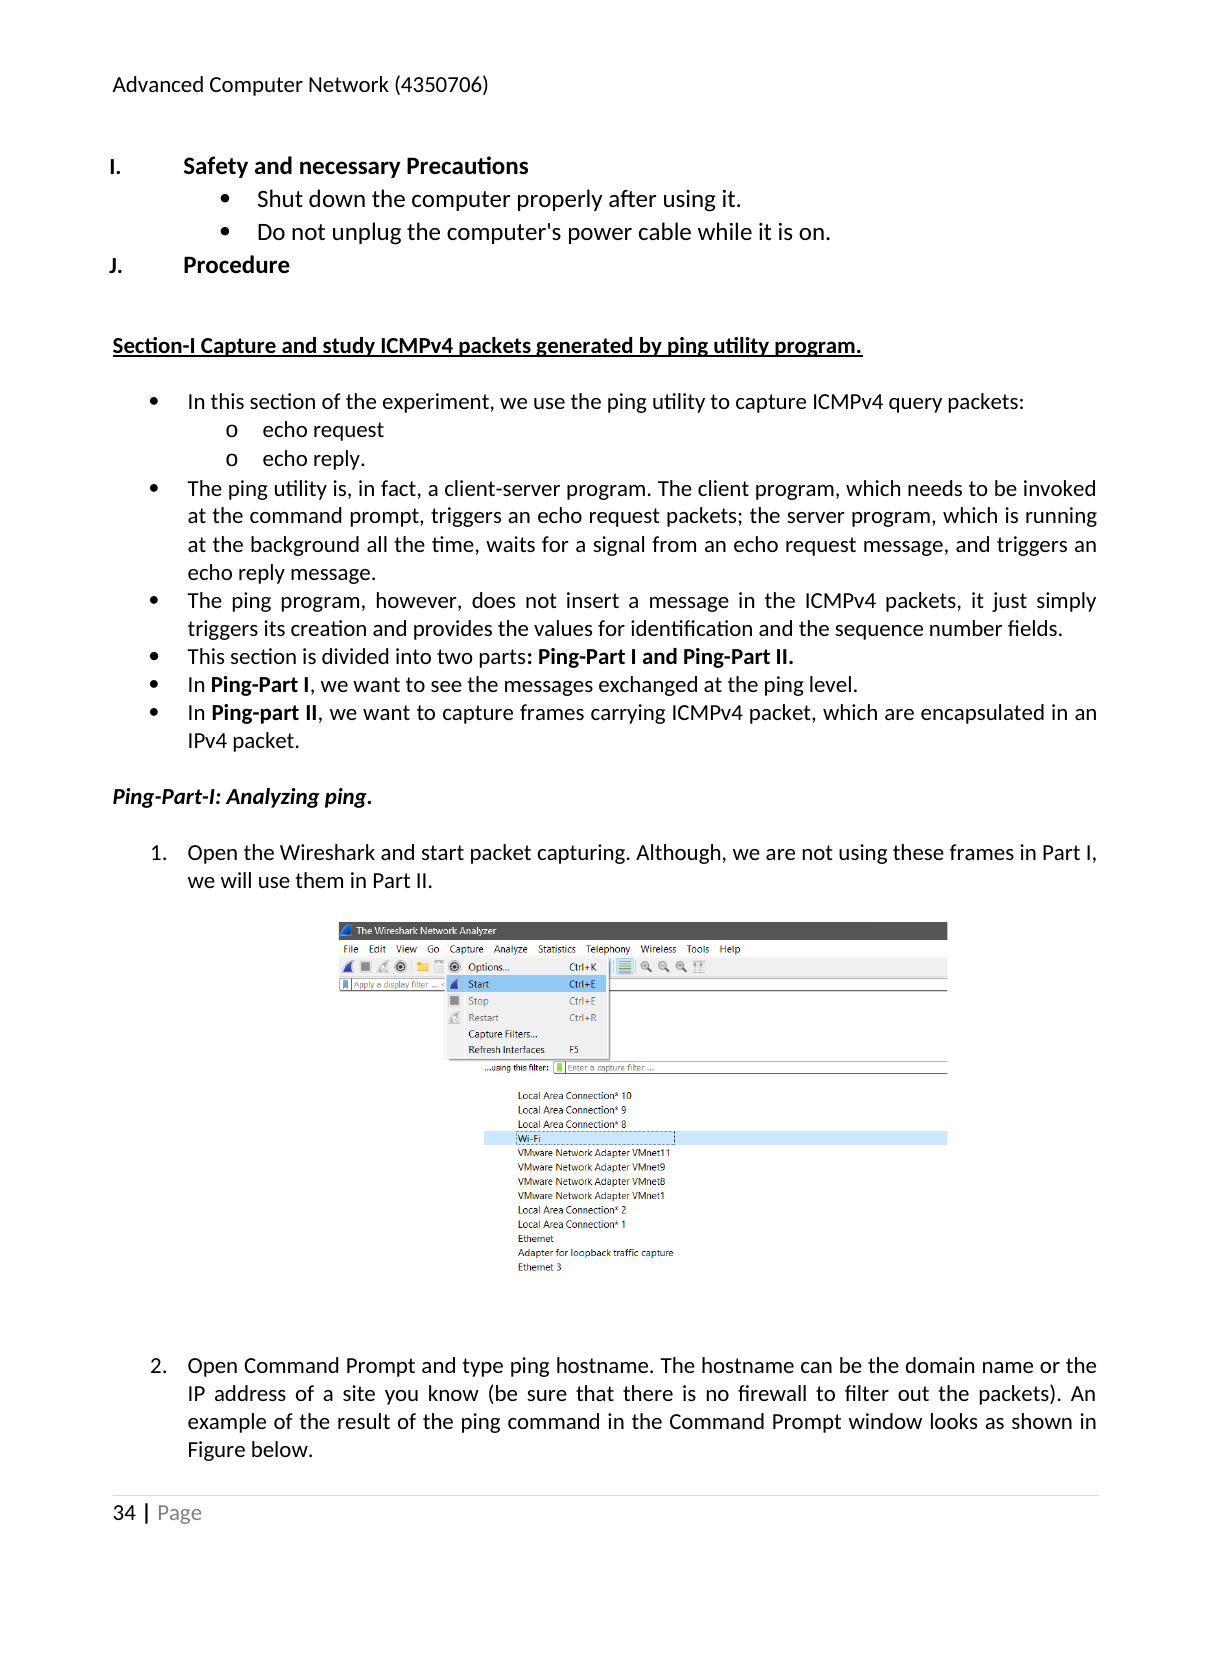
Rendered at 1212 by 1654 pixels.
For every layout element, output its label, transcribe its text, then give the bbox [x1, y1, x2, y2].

text Ping-Part-I: Analyzing ping. [112, 782, 1099, 810]
list echo reply. [225, 444, 1099, 474]
list Do not unplug the computer's power cable while it is on. [221, 216, 1099, 246]
text Section-I Capture and study ICMPv4 packets generated by ping utility program. [112, 331, 1099, 359]
list The ping program, however, does not insert a message in the ICMPv4 packets, it just simply triggers its creation and provides the values for identification and the sequence number fields. [150, 586, 1099, 642]
list In Ping-Part I, we want to see the messages exchanged at the ping level. [150, 670, 1099, 698]
list The ping utility is, in fact, a client-server program. The client program, which needs to be invoked at the command prompt, triggers an echo request packets; the server program, which is running at the background all the time, waits for a signal from an echo request message, and triggers an echo reply message. [150, 474, 1099, 586]
list echo request [225, 415, 1099, 444]
list Open the Wireshark and start packet capturing. Although, we are not using these frames in Part I, we will use them in Part II. [150, 838, 1099, 894]
list In this section of the experiment, we use the ping utility to capture ICMPv4 query packets: [150, 387, 1099, 415]
list Shut down the computer properly after using it. [221, 183, 1099, 213]
list Safety and necessary Precautions [109, 150, 1099, 181]
list In Ping-part II, we want to capture frames carrying ICMPv4 packet, which are encapsulated in an IPv4 packet. [150, 698, 1099, 754]
list Procedure [109, 249, 1099, 279]
picture [338, 922, 948, 1323]
list This section is divided into two parts: Ping-Part I and Ping-Part II. [150, 642, 1099, 670]
list Open Command Prompt and type ping hostname. The hostname can be the domain name or the IP address of a site you know (be sure that there is no firewall to filter out the packets). An example of the result of the ping command in the Command Prompt window looks as shown in Figure below. [150, 1351, 1099, 1463]
